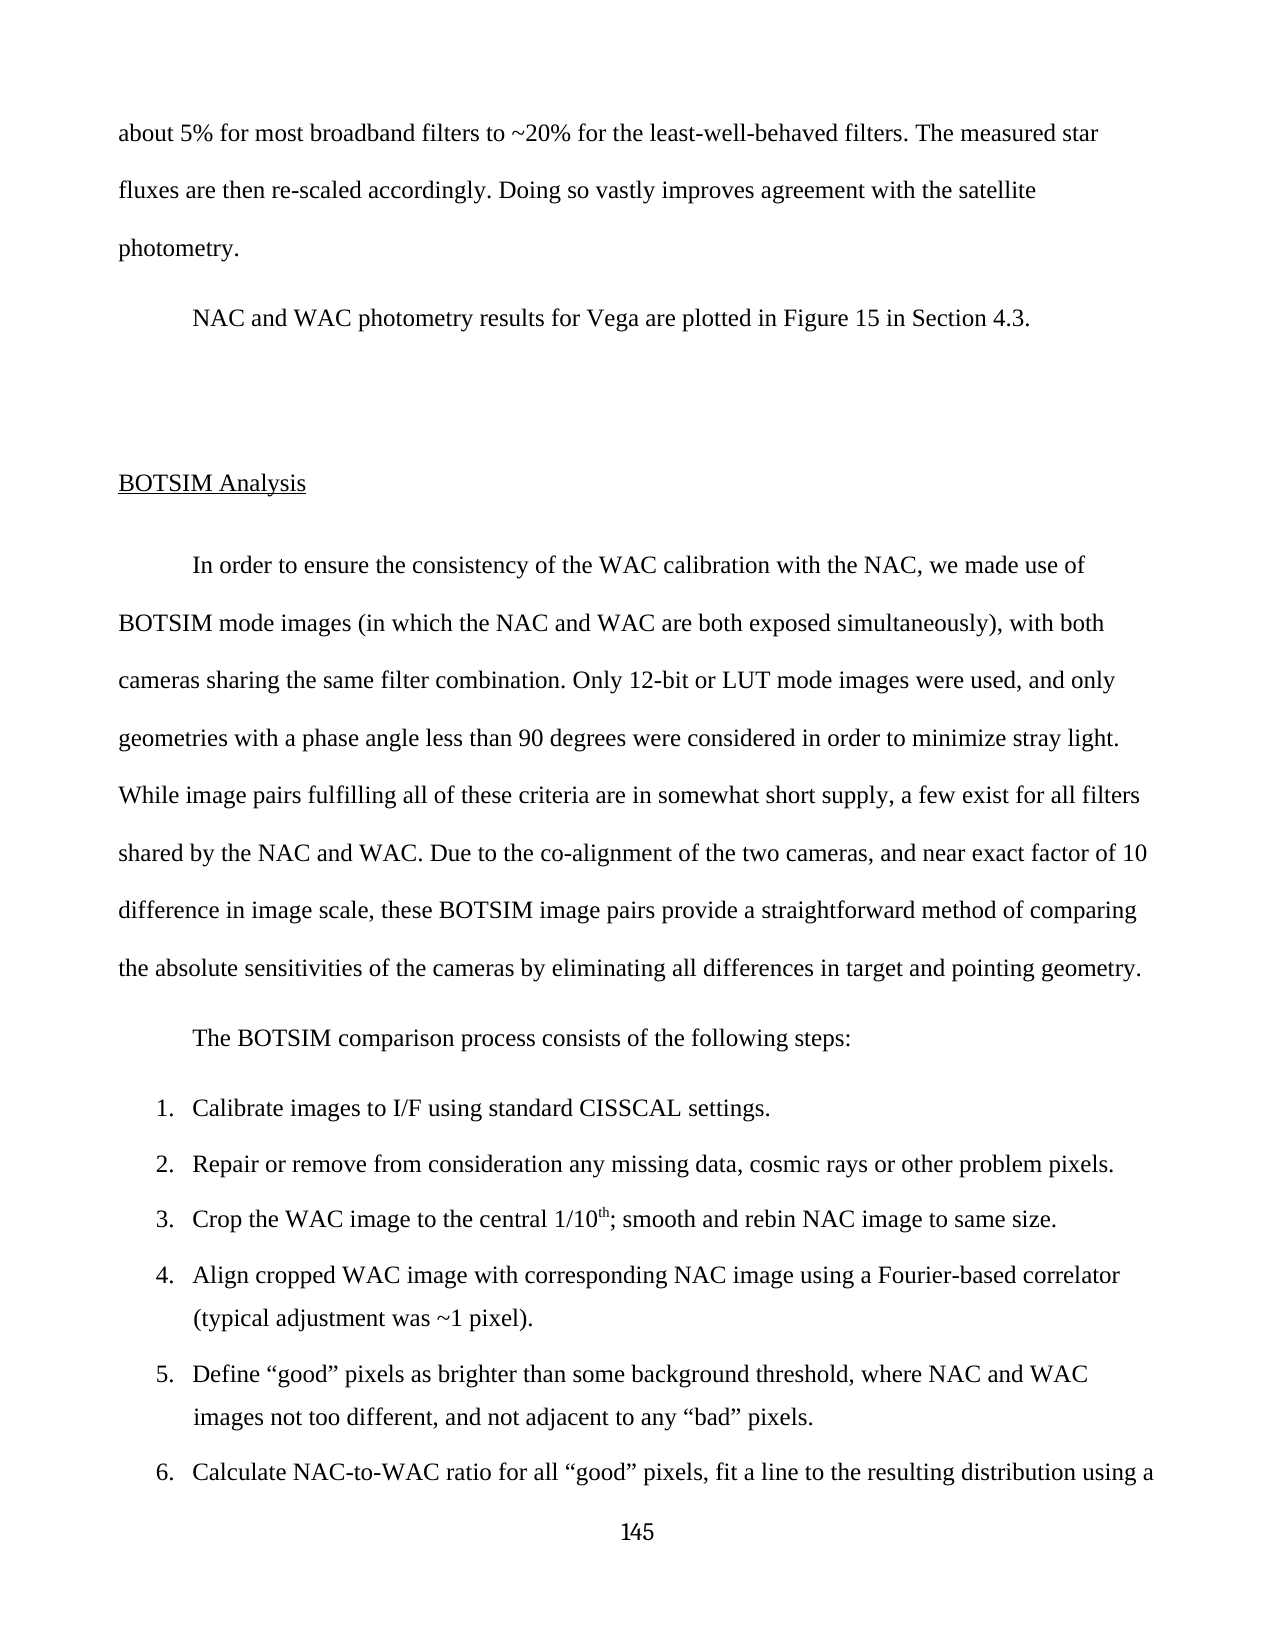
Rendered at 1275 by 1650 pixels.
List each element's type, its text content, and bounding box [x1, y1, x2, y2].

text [118, 118, 1157, 262]
list Repair or remove from consideration any missing data, cosmic rays or other problem pixels. [156, 1149, 1157, 1177]
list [156, 1457, 1157, 1486]
list Calibrate images to I/F using standard CISSCAL settings. [156, 1093, 1157, 1122]
list Align cropped WAC image with corresponding NAC image using a Fourier-based correlator (typical adjustment was ~1 pixel). [156, 1260, 1157, 1332]
subtitle BOTSIM Analysis [118, 468, 1157, 497]
list Crop the WAC image to the central 1/10th; smooth and rebin NAC image to same size. [156, 1204, 1157, 1233]
text NAC and WAC photometry results for Vega are plotted in Figure 15 in Section 4.3. [118, 303, 1157, 332]
list Define “good” pixels as brighter than some background threshold, where NAC and WAC images not too different, and not adjacent to any “bad” pixels. [156, 1359, 1157, 1431]
text In order to ensure the consistency of the WAC calibration with the NAC, we made use of BOTSIM mode images (in which the NAC and WAC are both exposed simultaneously), with both cameras sharing the same filter combination. Only 12-bit or LUT mode images were used, and only geometries with a phase angle less than 90 degrees were considered in order to minimize stray light. While image pairs fulfilling all of these criteria are in somewhat short supply, a few exist for all filters shared by the NAC and WAC. Due to the co-alignment of the two cameras, and near exact factor of 10 difference in image scale, these BOTSIM image pairs provide a straightforward method of comparing the absolute sensitivities of the cameras by eliminating all differences in target and pointing geometry. [118, 551, 1157, 982]
text The BOTSIM comparison process consists of the following steps: [118, 1023, 1157, 1052]
